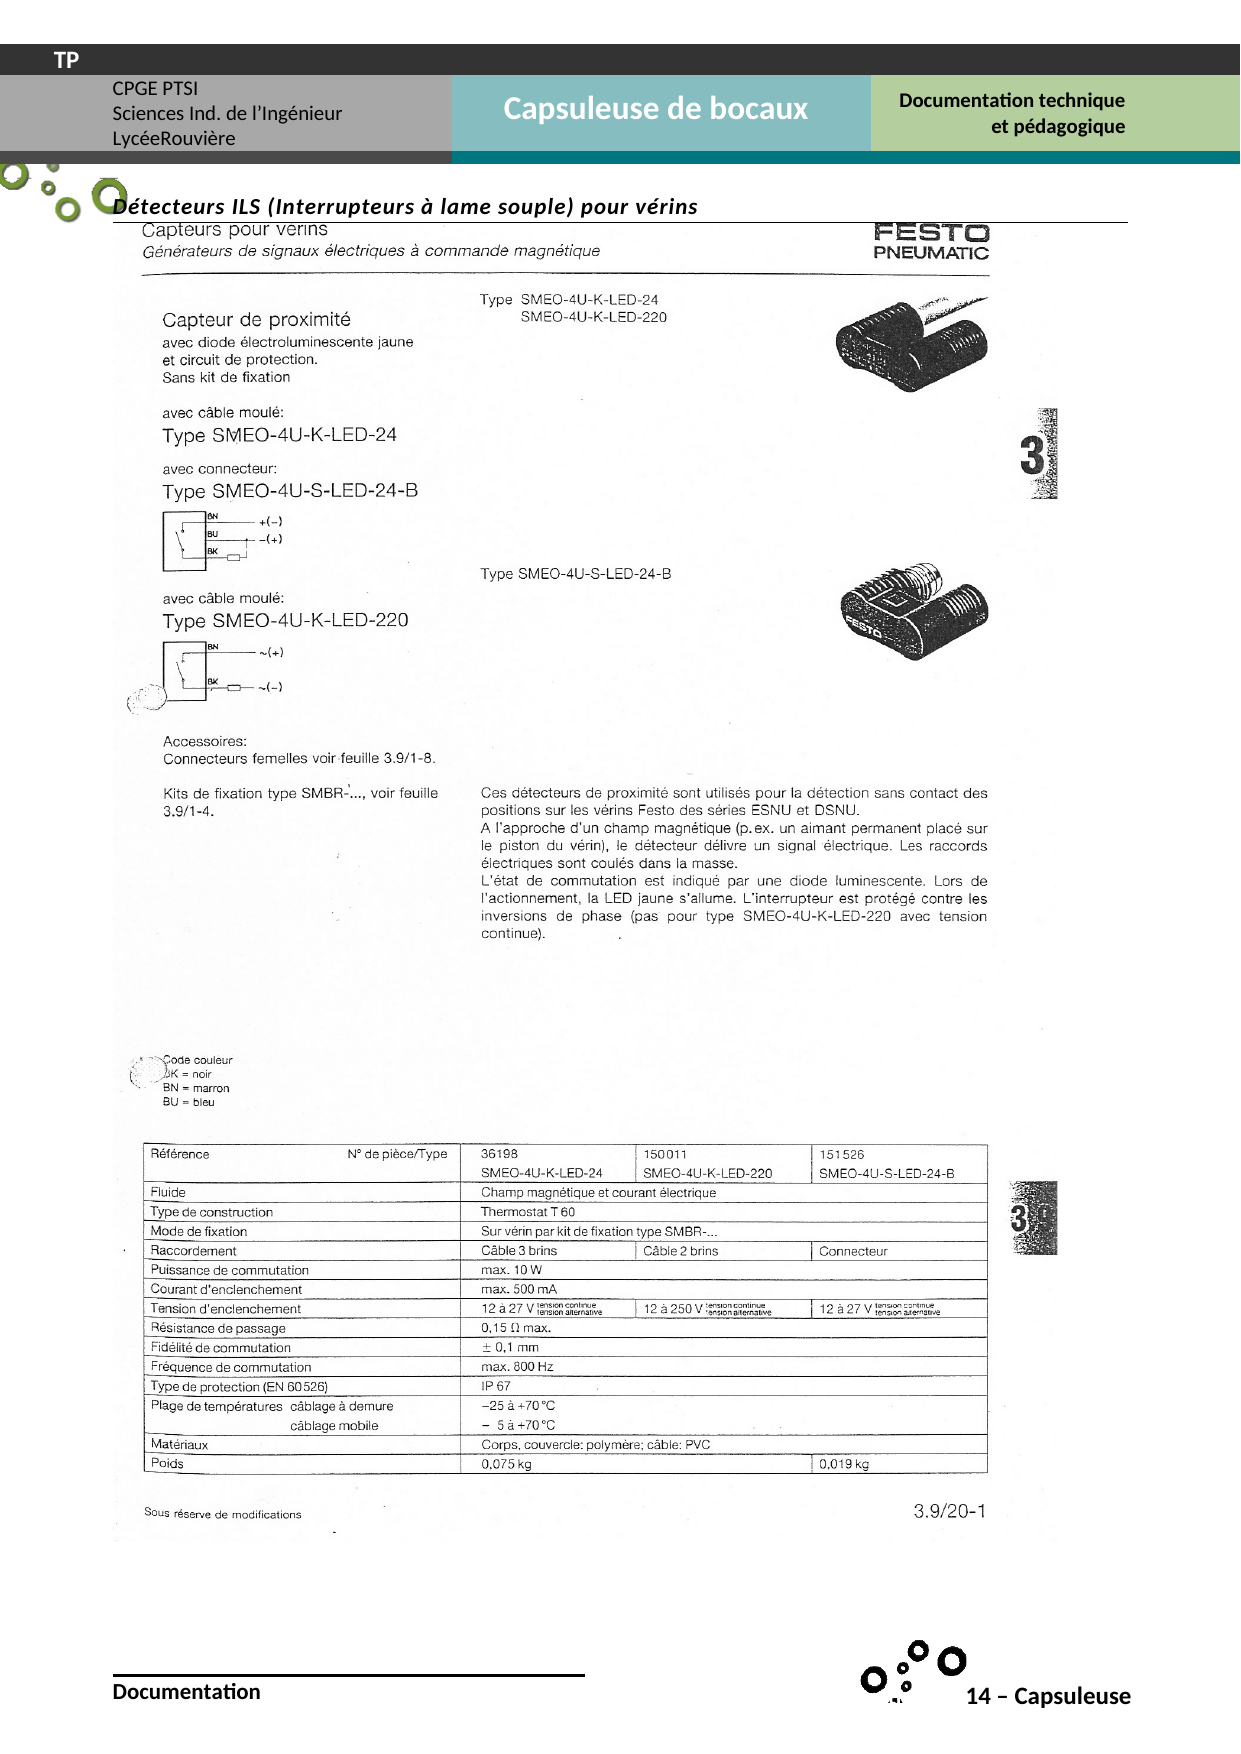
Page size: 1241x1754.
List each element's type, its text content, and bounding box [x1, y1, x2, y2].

subtitle Détecteurs ILS (Interrupteurs à lame souple) pour vérins [112, 192, 1128, 222]
picture [0, 164, 1058, 1542]
picture [860, 1640, 967, 1703]
